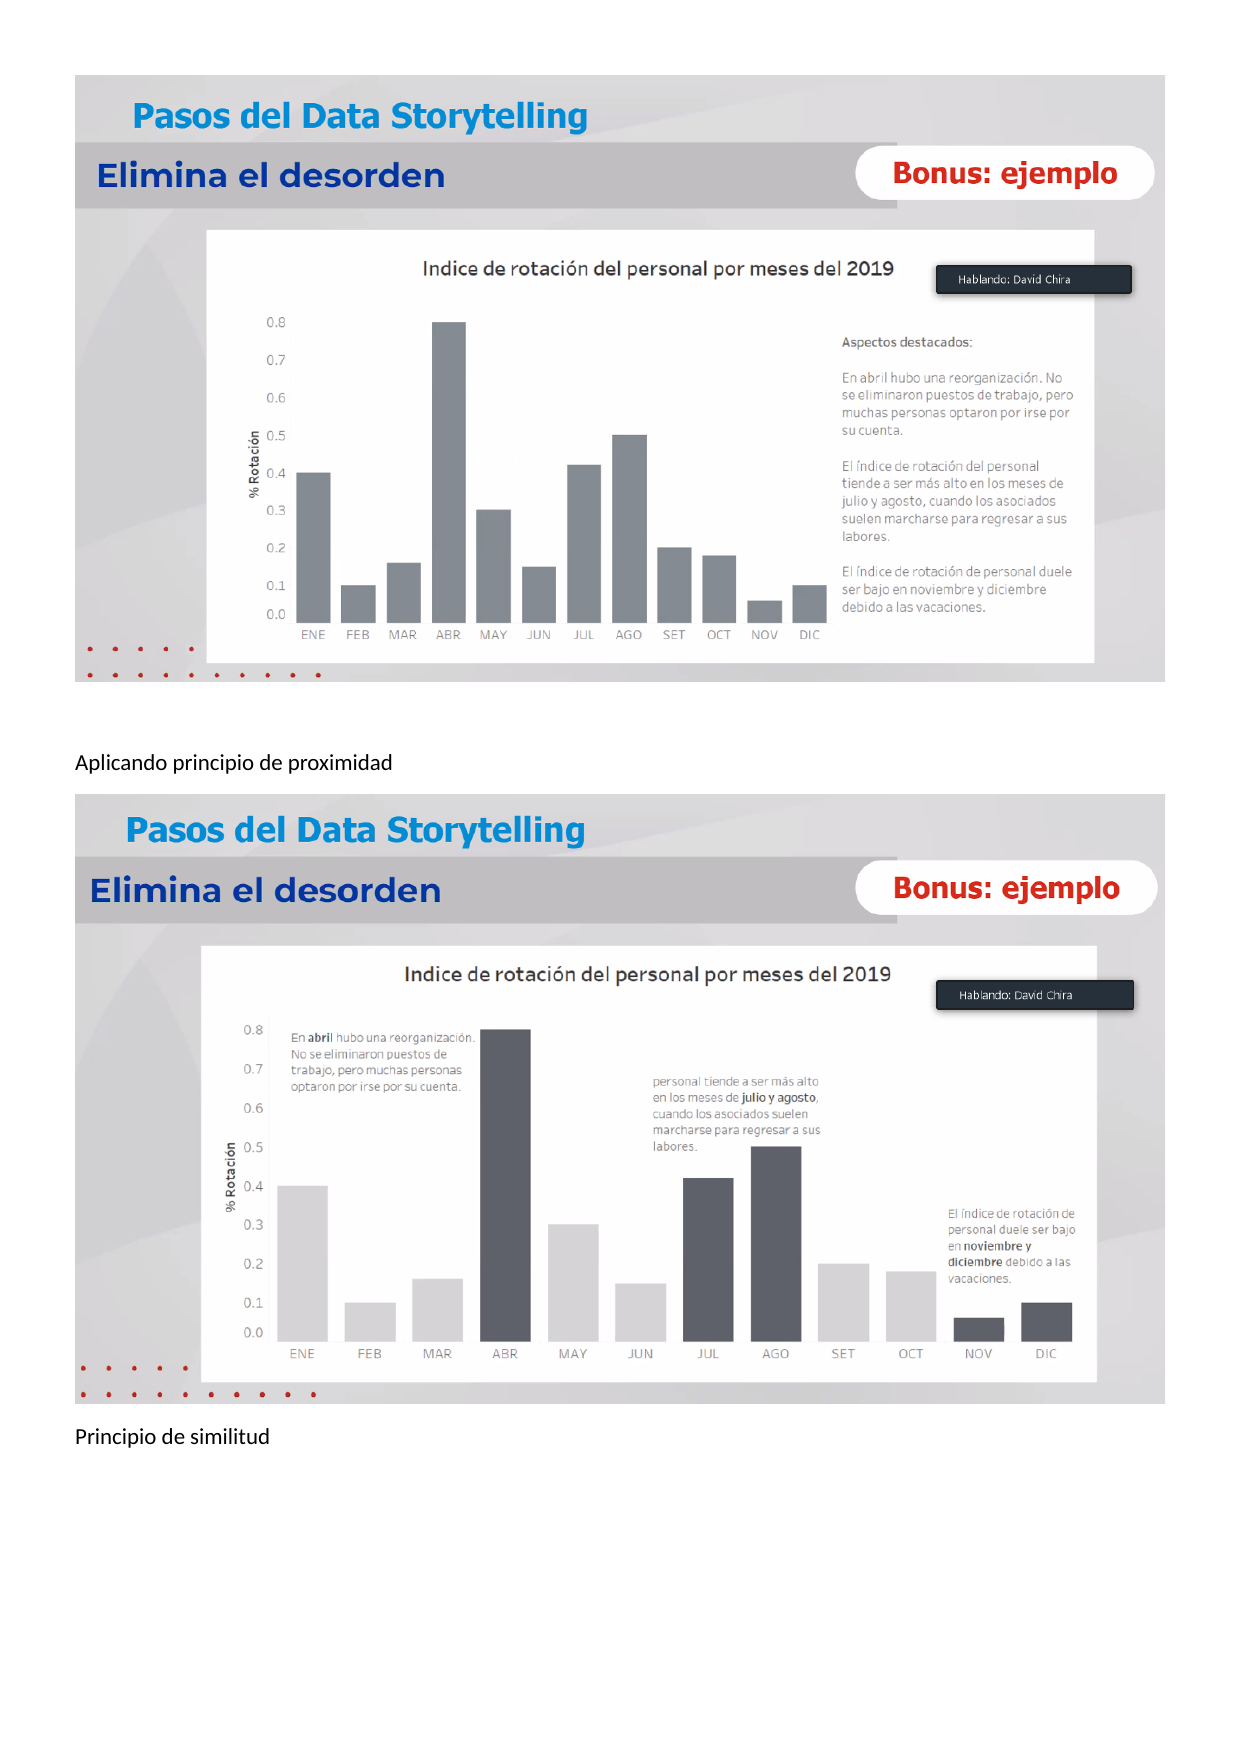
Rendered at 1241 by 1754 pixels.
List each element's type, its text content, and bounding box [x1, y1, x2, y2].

picture [75, 75, 1166, 682]
text Principio de similitud [75, 1422, 1165, 1450]
text Aplicando principio de proximidad [75, 748, 1165, 776]
picture [75, 794, 1166, 1404]
